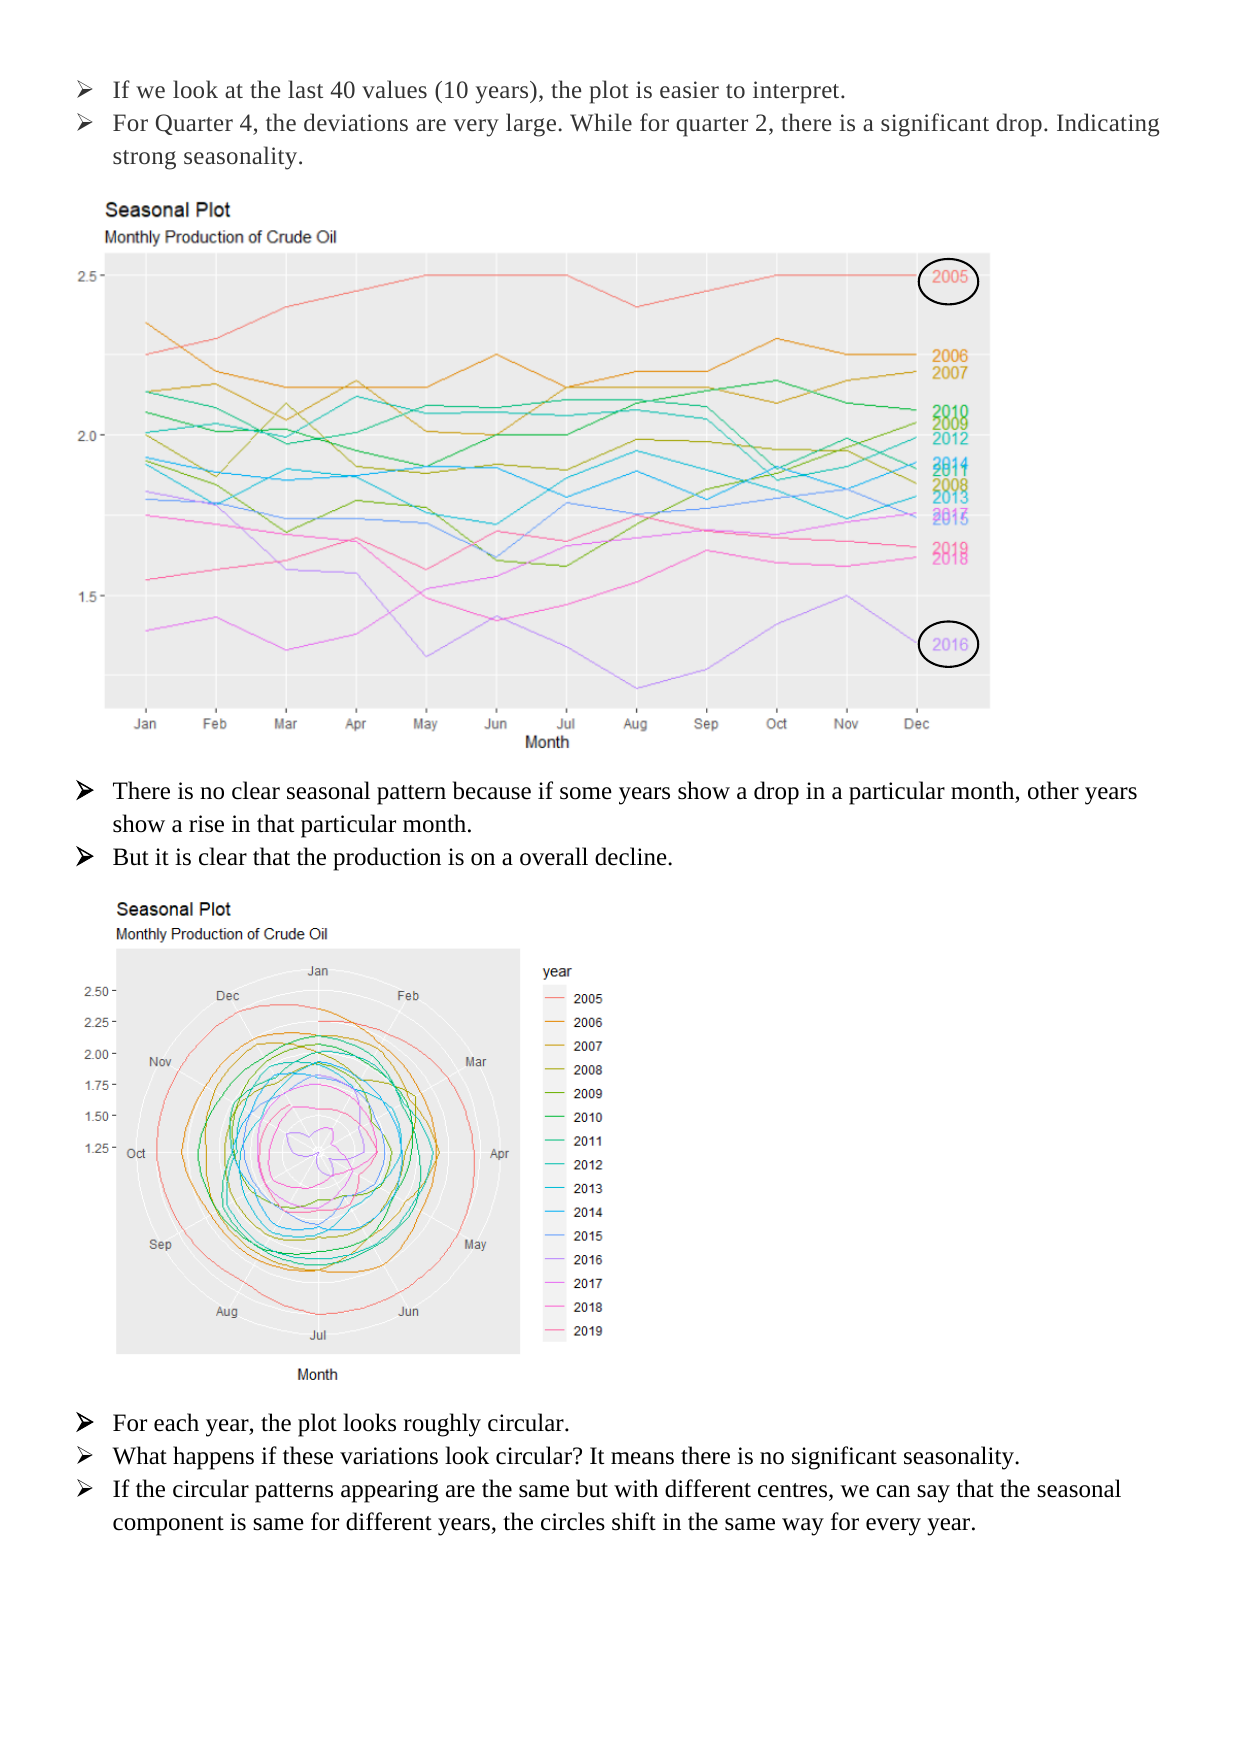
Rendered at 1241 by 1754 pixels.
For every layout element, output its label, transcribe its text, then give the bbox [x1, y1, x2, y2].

list If the circular patterns appearing are the same but with different centres, we can say that the seasonal component is same for different years, the circles shift in the same way for every year. [75, 1474, 1165, 1536]
list But it is clear that the production is on a overall decline. [75, 842, 1165, 871]
picture [75, 895, 617, 1383]
list For each year, the plot looks roughly circular. [75, 1408, 1165, 1436]
list If we look at the last 40 values (10 years), the plot is easier to interpret. [75, 75, 1165, 104]
list There is no clear seasonal pattern because if some years show a drop in a particular month, other years show a rise in that particular month. [75, 776, 1165, 837]
picture [75, 195, 999, 751]
list For Quarter 4, the deviations are very large. While for quarter 2, there is a significant drop. Indicating strong seasonality. [75, 108, 1165, 170]
list What happens if these variations look circular? It means there is no significant seasonality. [75, 1441, 1165, 1469]
